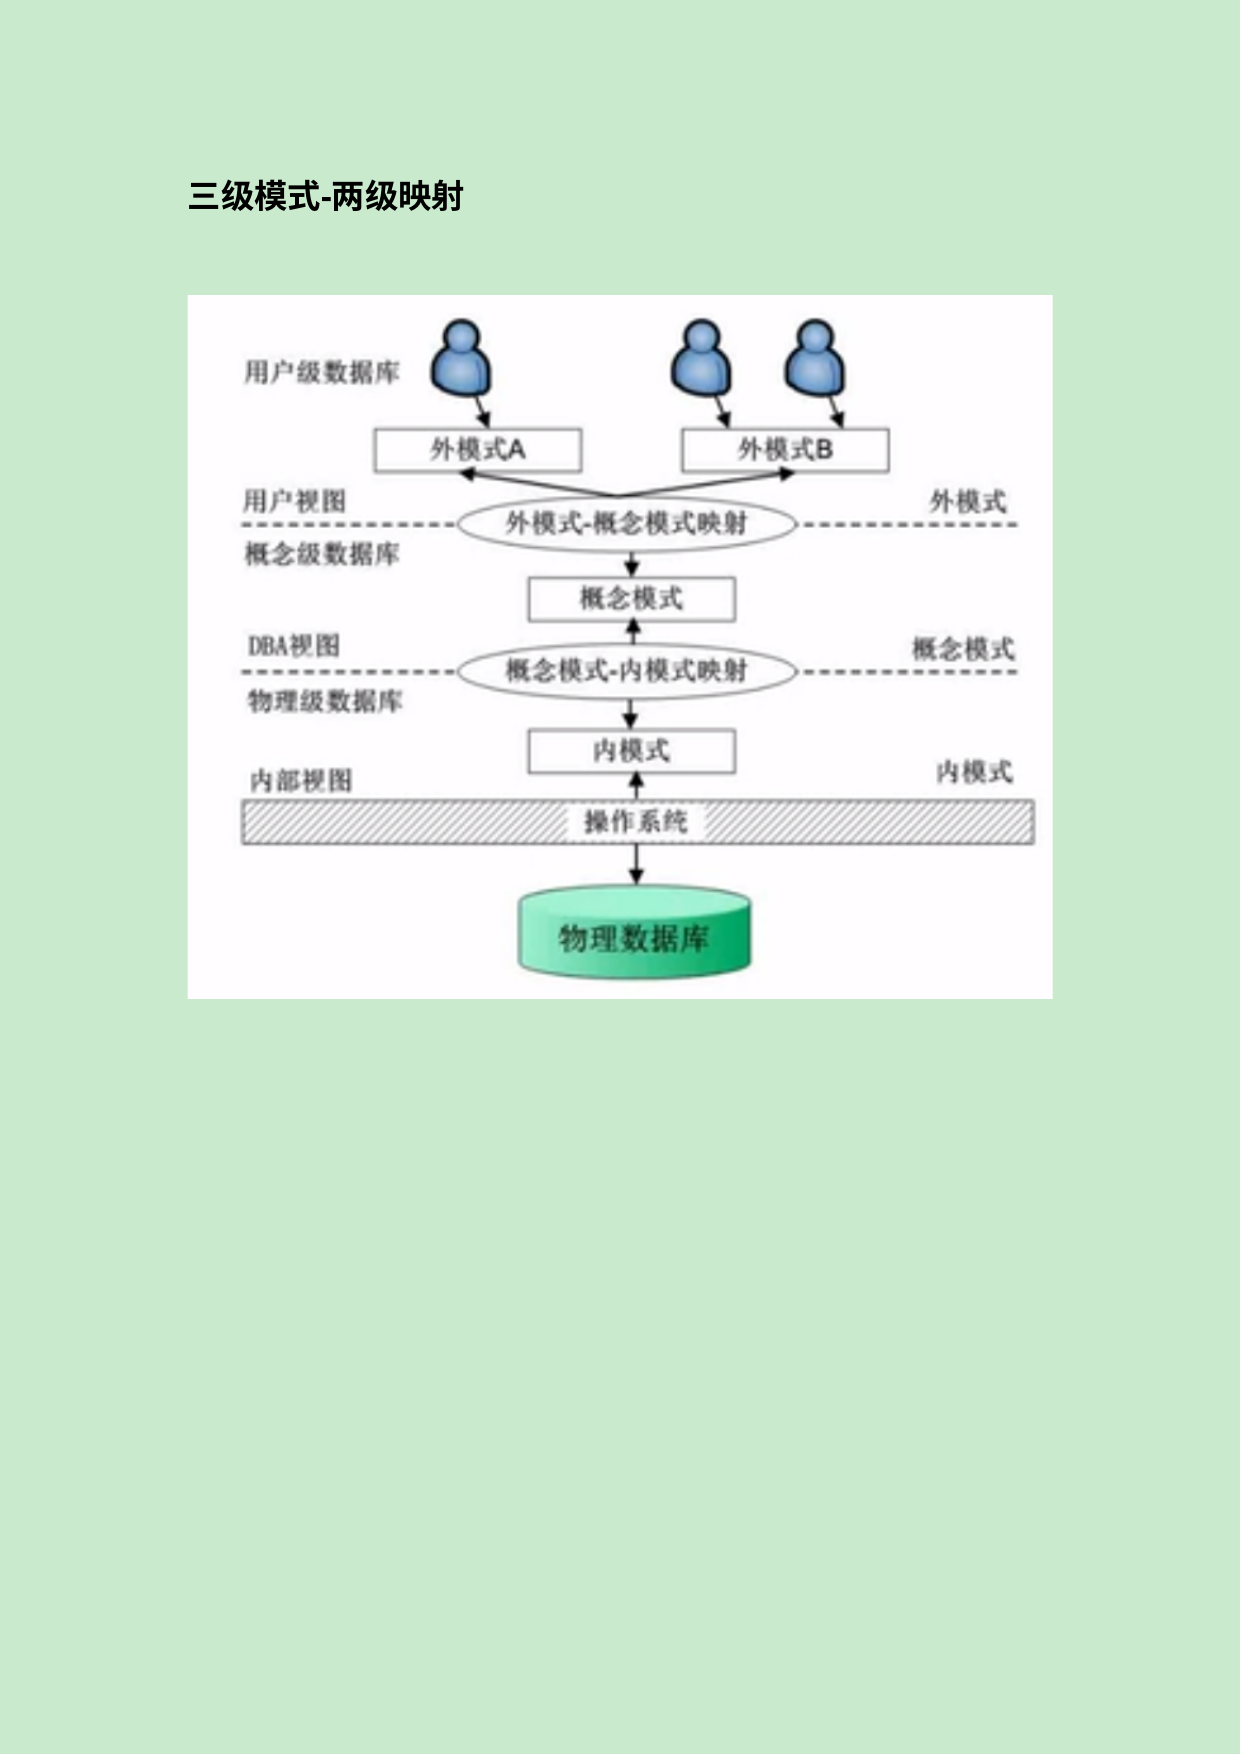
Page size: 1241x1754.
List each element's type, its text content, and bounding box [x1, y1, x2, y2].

subtitle 三级模式-两级映射 [187, 162, 1053, 227]
picture [187, 295, 1053, 999]
